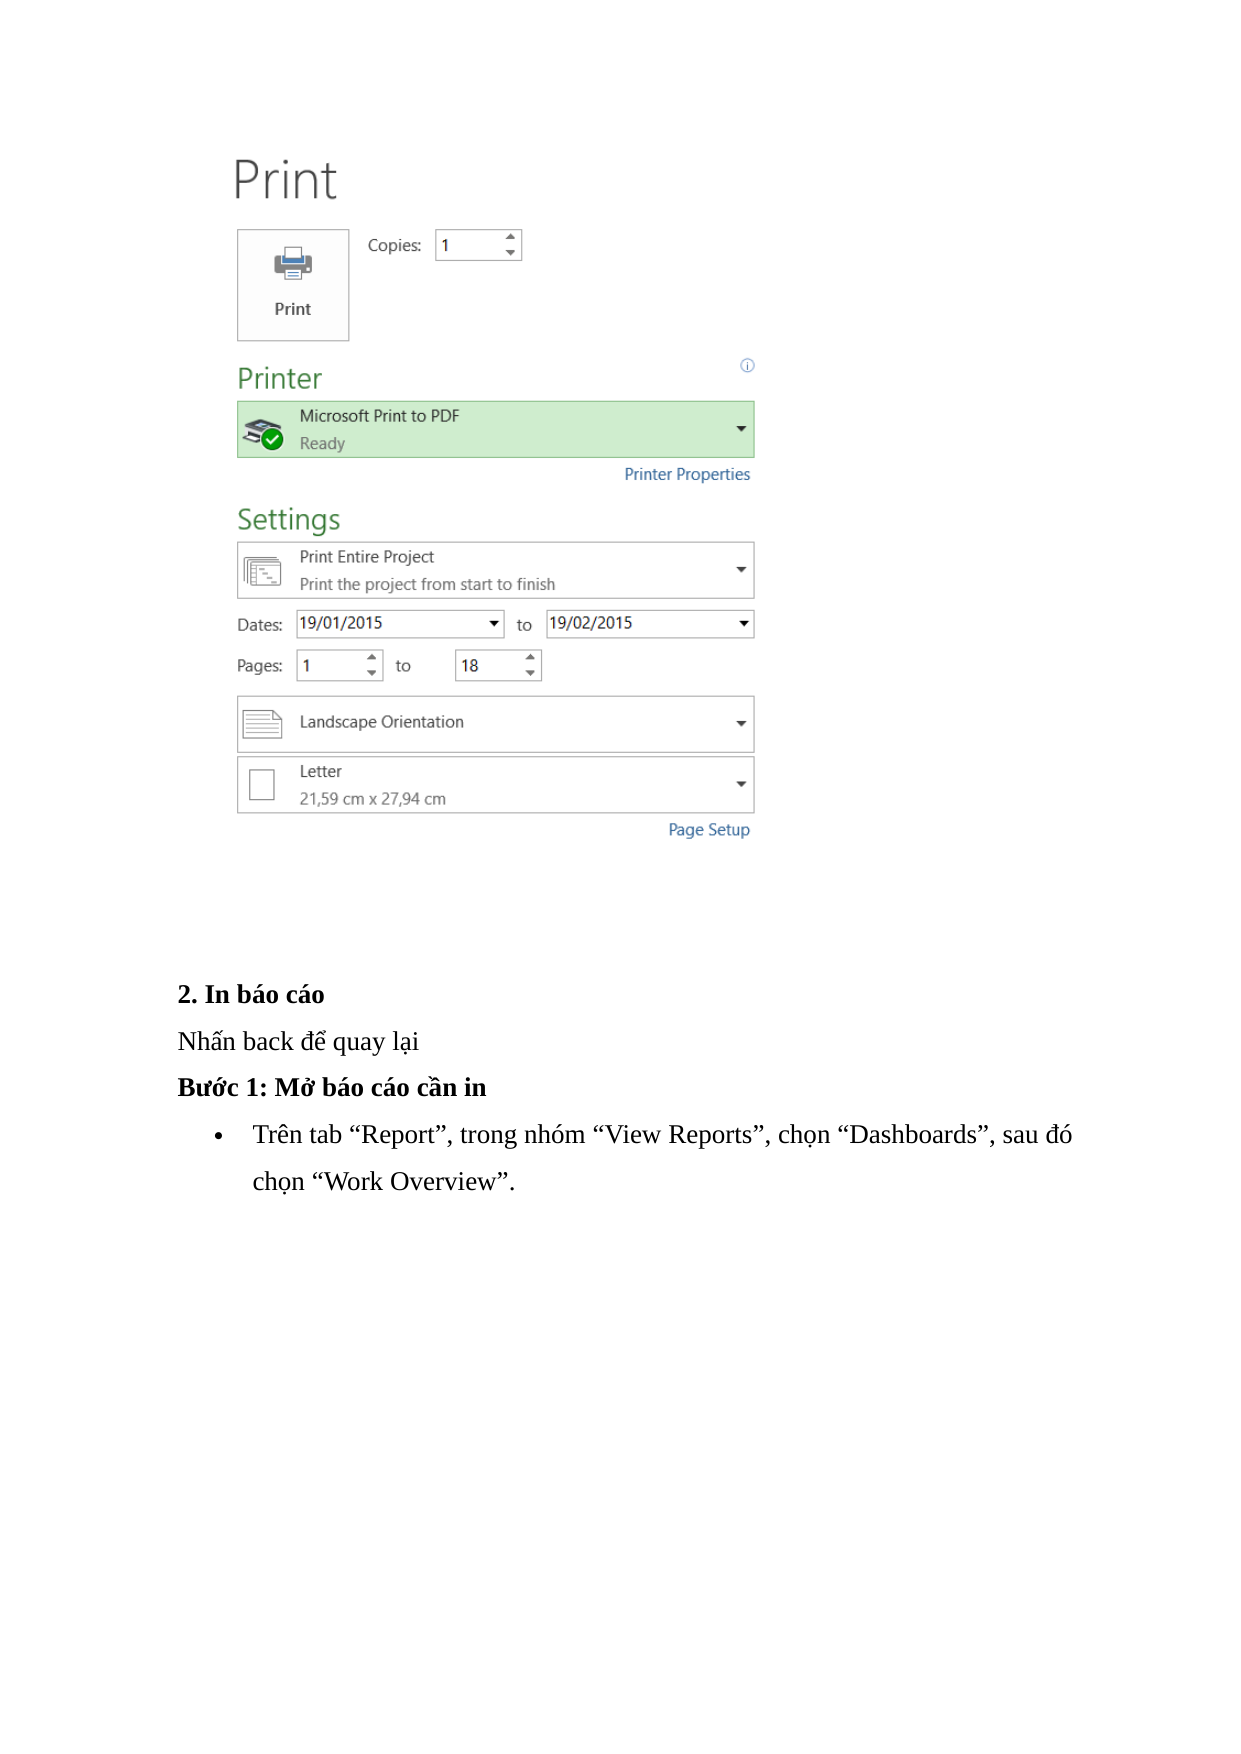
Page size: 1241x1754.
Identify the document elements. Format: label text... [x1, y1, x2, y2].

text 2. In báo cáo [177, 978, 1122, 1009]
picture [214, 118, 791, 962]
text Nhấn back để quay lại [177, 1025, 1122, 1056]
list Trên tab “Report”, trong nhóm “View Reports”, chọn “Dashboards”, sau đó chọn “Work Overview”. [215, 1118, 1122, 1196]
text Bước 1: Mở báo cáo cần in [177, 1071, 1122, 1103]
